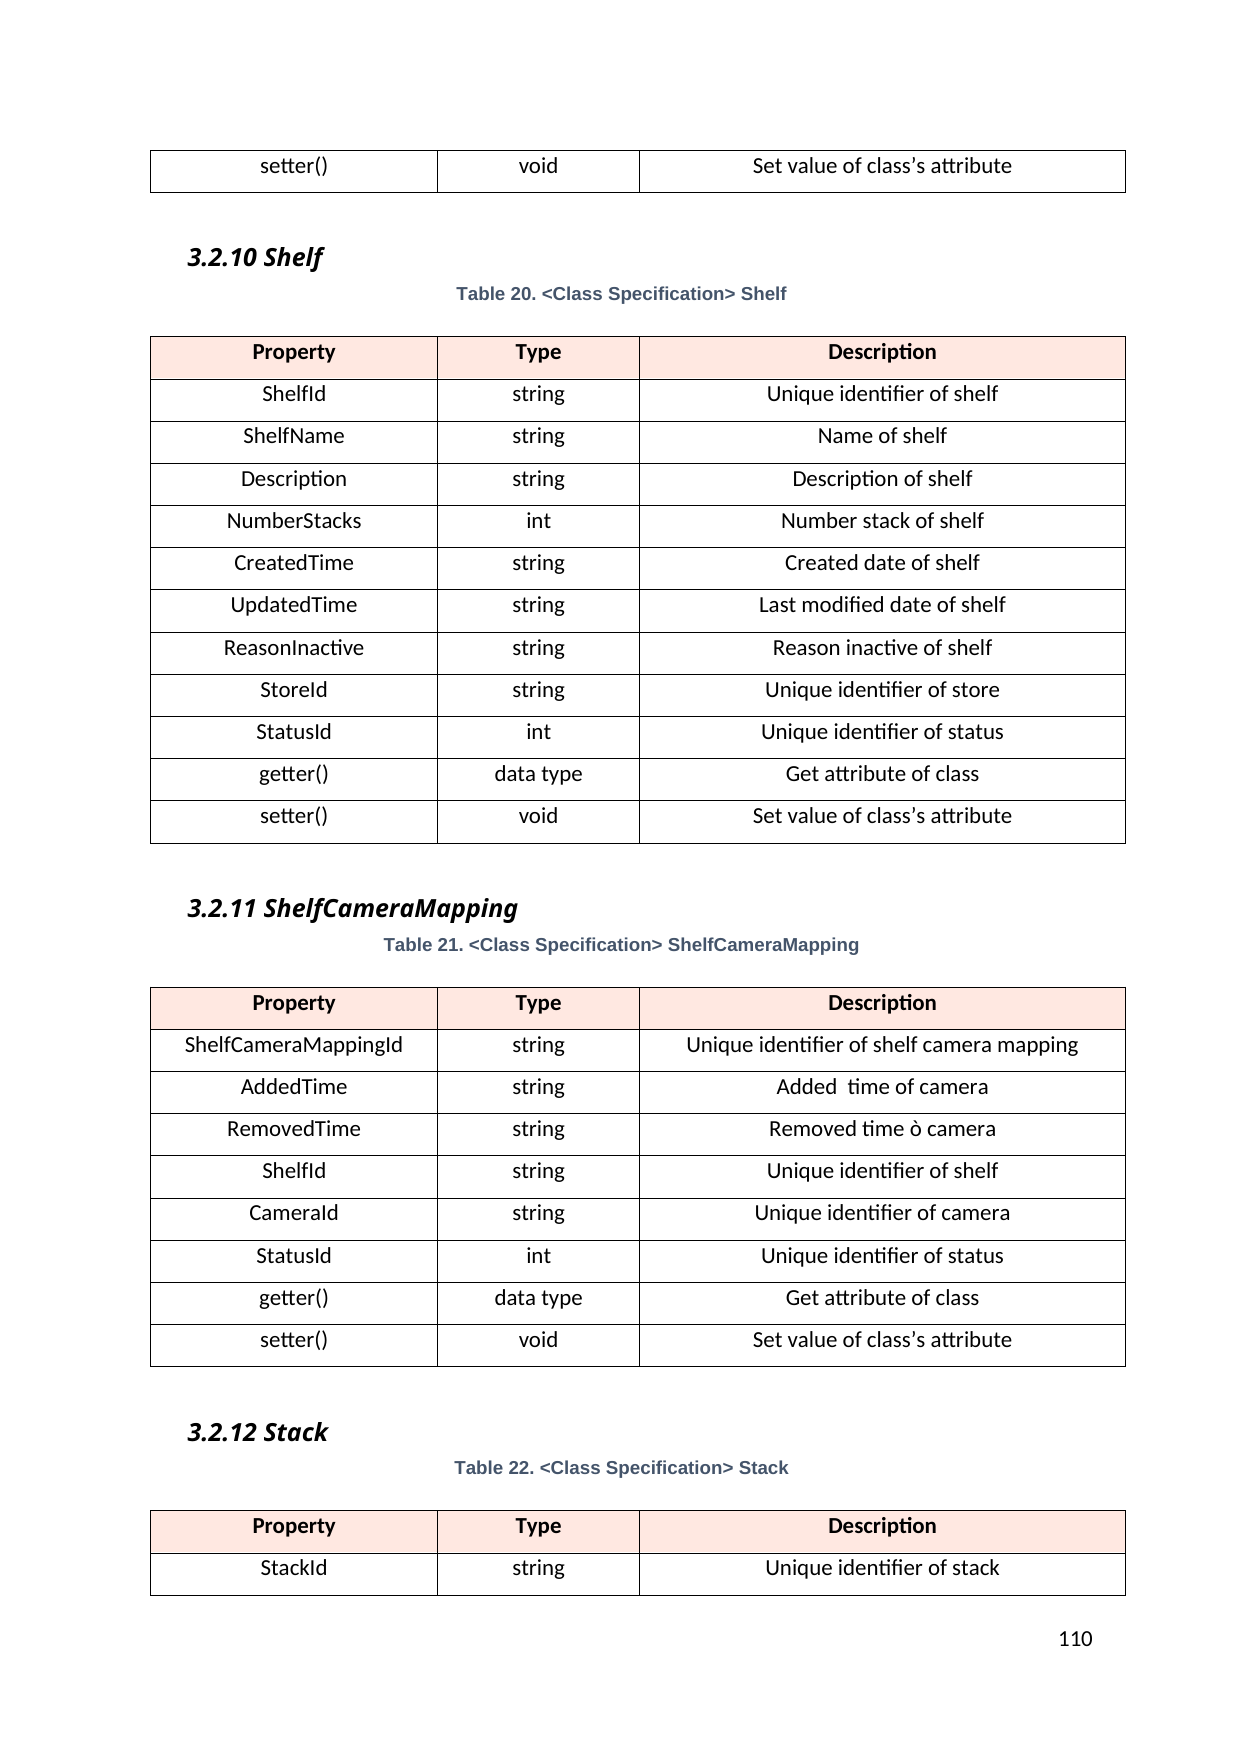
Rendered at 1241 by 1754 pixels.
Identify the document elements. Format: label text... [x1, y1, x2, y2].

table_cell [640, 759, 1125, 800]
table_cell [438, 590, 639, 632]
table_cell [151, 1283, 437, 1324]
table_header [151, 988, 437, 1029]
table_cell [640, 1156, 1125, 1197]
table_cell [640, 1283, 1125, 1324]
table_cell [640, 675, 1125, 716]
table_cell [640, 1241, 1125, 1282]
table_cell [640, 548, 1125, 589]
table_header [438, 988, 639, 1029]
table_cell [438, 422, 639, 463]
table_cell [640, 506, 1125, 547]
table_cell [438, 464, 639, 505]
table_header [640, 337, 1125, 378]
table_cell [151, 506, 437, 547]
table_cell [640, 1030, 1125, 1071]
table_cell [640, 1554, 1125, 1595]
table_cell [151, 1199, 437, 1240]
subtitle 3.2.11 ShelfCameraMapping [150, 890, 1093, 924]
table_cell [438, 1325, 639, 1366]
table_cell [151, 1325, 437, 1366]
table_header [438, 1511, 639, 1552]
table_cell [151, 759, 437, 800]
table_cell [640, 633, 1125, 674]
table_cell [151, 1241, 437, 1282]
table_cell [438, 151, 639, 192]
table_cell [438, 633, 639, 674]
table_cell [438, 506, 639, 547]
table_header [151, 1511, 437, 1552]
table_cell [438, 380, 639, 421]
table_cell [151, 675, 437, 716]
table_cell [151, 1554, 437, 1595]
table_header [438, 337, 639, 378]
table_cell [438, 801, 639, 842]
subtitle 3.2.10 Shelf [150, 240, 1093, 274]
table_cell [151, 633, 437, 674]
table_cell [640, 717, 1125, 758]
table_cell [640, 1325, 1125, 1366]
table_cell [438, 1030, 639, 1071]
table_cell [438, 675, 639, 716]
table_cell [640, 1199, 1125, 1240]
subtitle 3.2.12 Stack [150, 1414, 1093, 1448]
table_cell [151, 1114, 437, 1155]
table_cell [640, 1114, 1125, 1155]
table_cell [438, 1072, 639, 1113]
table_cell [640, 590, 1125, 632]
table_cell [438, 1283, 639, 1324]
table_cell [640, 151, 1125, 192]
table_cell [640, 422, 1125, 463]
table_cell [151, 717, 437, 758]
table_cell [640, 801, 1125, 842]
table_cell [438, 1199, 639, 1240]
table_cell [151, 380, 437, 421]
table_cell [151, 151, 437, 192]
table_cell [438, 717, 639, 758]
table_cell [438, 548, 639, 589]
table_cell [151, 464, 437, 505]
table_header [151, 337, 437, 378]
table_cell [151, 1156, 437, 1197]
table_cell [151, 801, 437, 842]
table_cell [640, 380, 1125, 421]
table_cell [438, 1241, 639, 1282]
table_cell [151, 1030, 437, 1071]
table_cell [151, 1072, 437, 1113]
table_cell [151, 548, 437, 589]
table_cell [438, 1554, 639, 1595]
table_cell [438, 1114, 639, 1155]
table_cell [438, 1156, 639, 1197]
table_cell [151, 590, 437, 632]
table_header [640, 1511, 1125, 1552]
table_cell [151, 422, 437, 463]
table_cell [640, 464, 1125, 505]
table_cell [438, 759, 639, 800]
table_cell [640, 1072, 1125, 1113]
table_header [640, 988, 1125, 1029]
